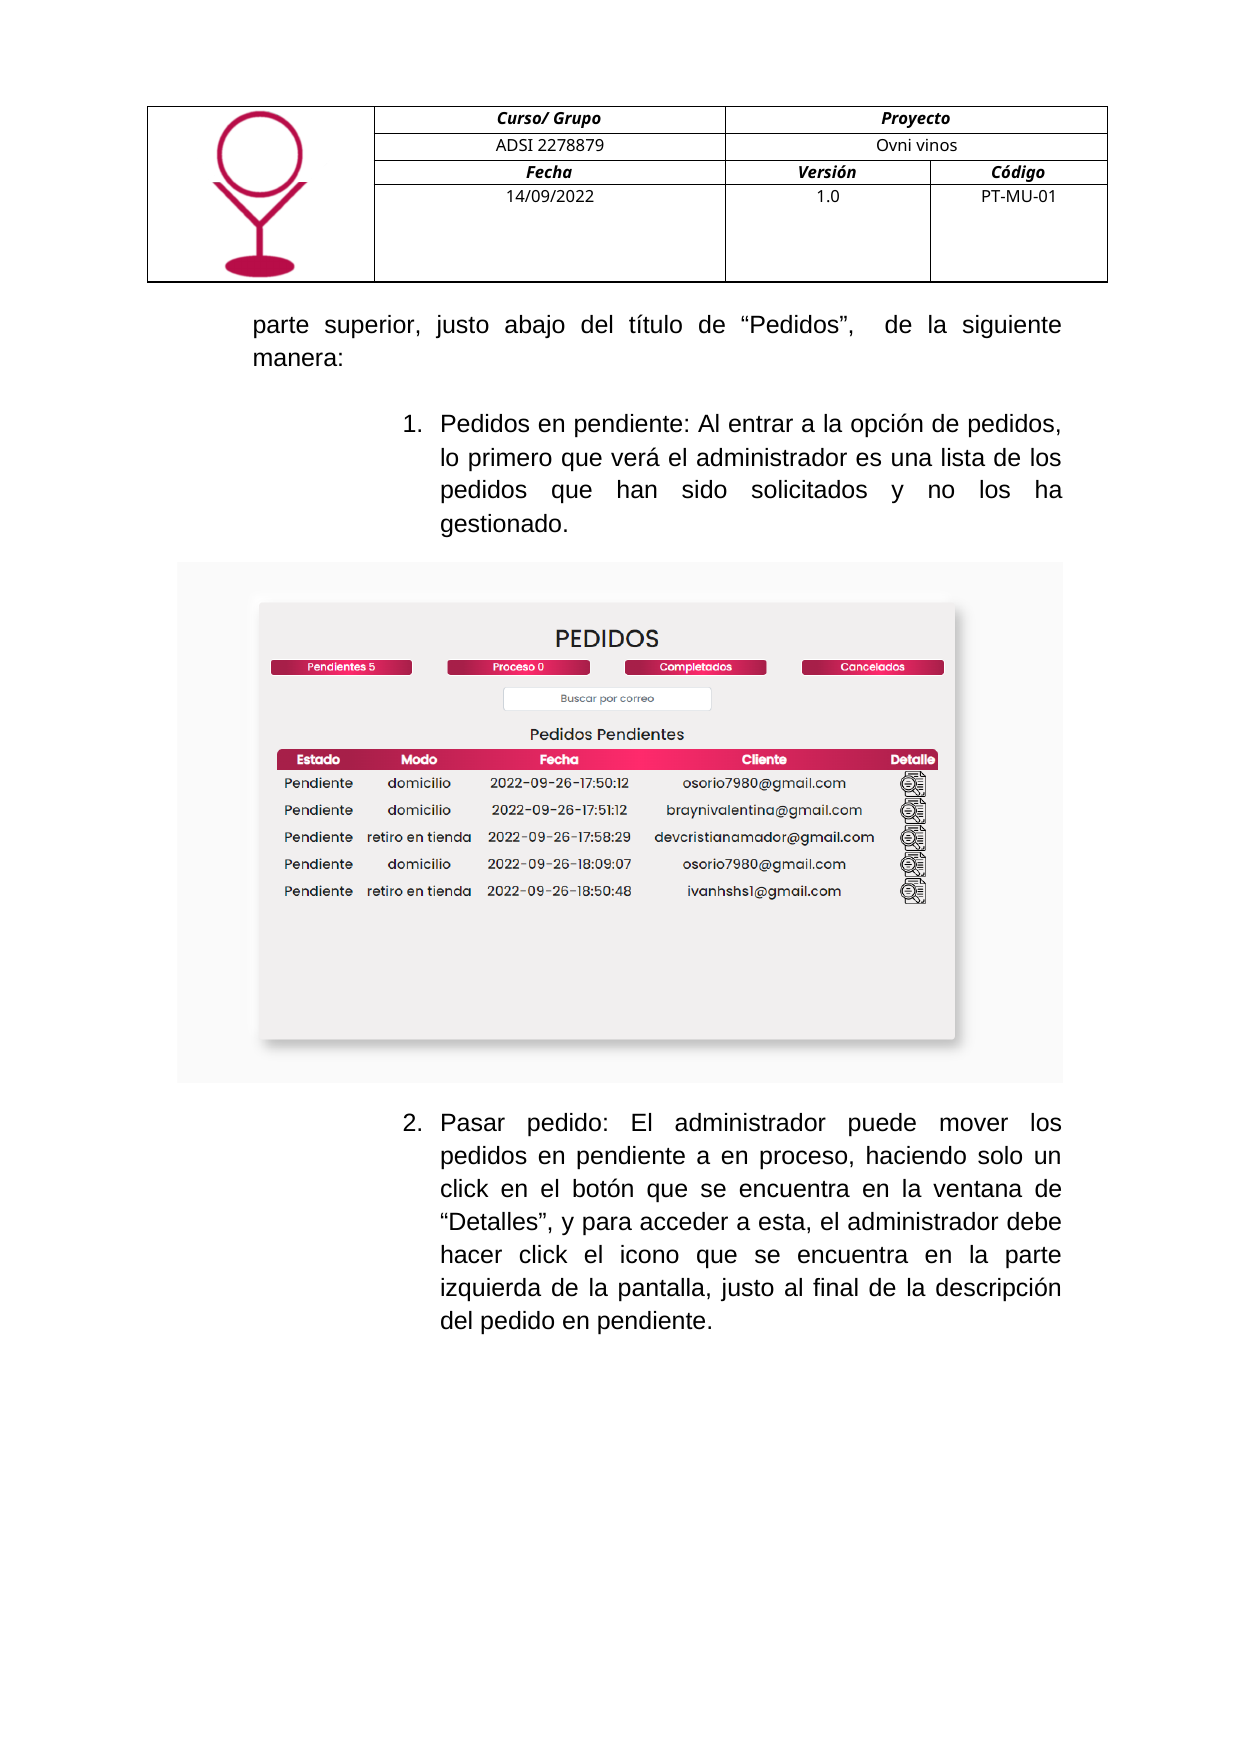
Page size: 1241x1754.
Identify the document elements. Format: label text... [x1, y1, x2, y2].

picture [177, 562, 1063, 1083]
picture [177, 107, 344, 282]
list Pedidos en pendiente: Al entrar a la opción de pedidos, lo primero que verá el administrador es una lista de los pedidos que han sido solicitados y no los ha gestionado. [402, 409, 1063, 537]
list Pasar pedido: El administrador puede mover los pedidos en pendiente a en proceso, haciendo solo un click en el botón que se encuentra en la ventana de “Detalles”, y para acceder a esta, el administrador debe hacer click el icono que se encuentra en la parte izquierda de la pantalla, justo al final de la descripción del pedido en pendiente. [402, 1108, 1063, 1335]
